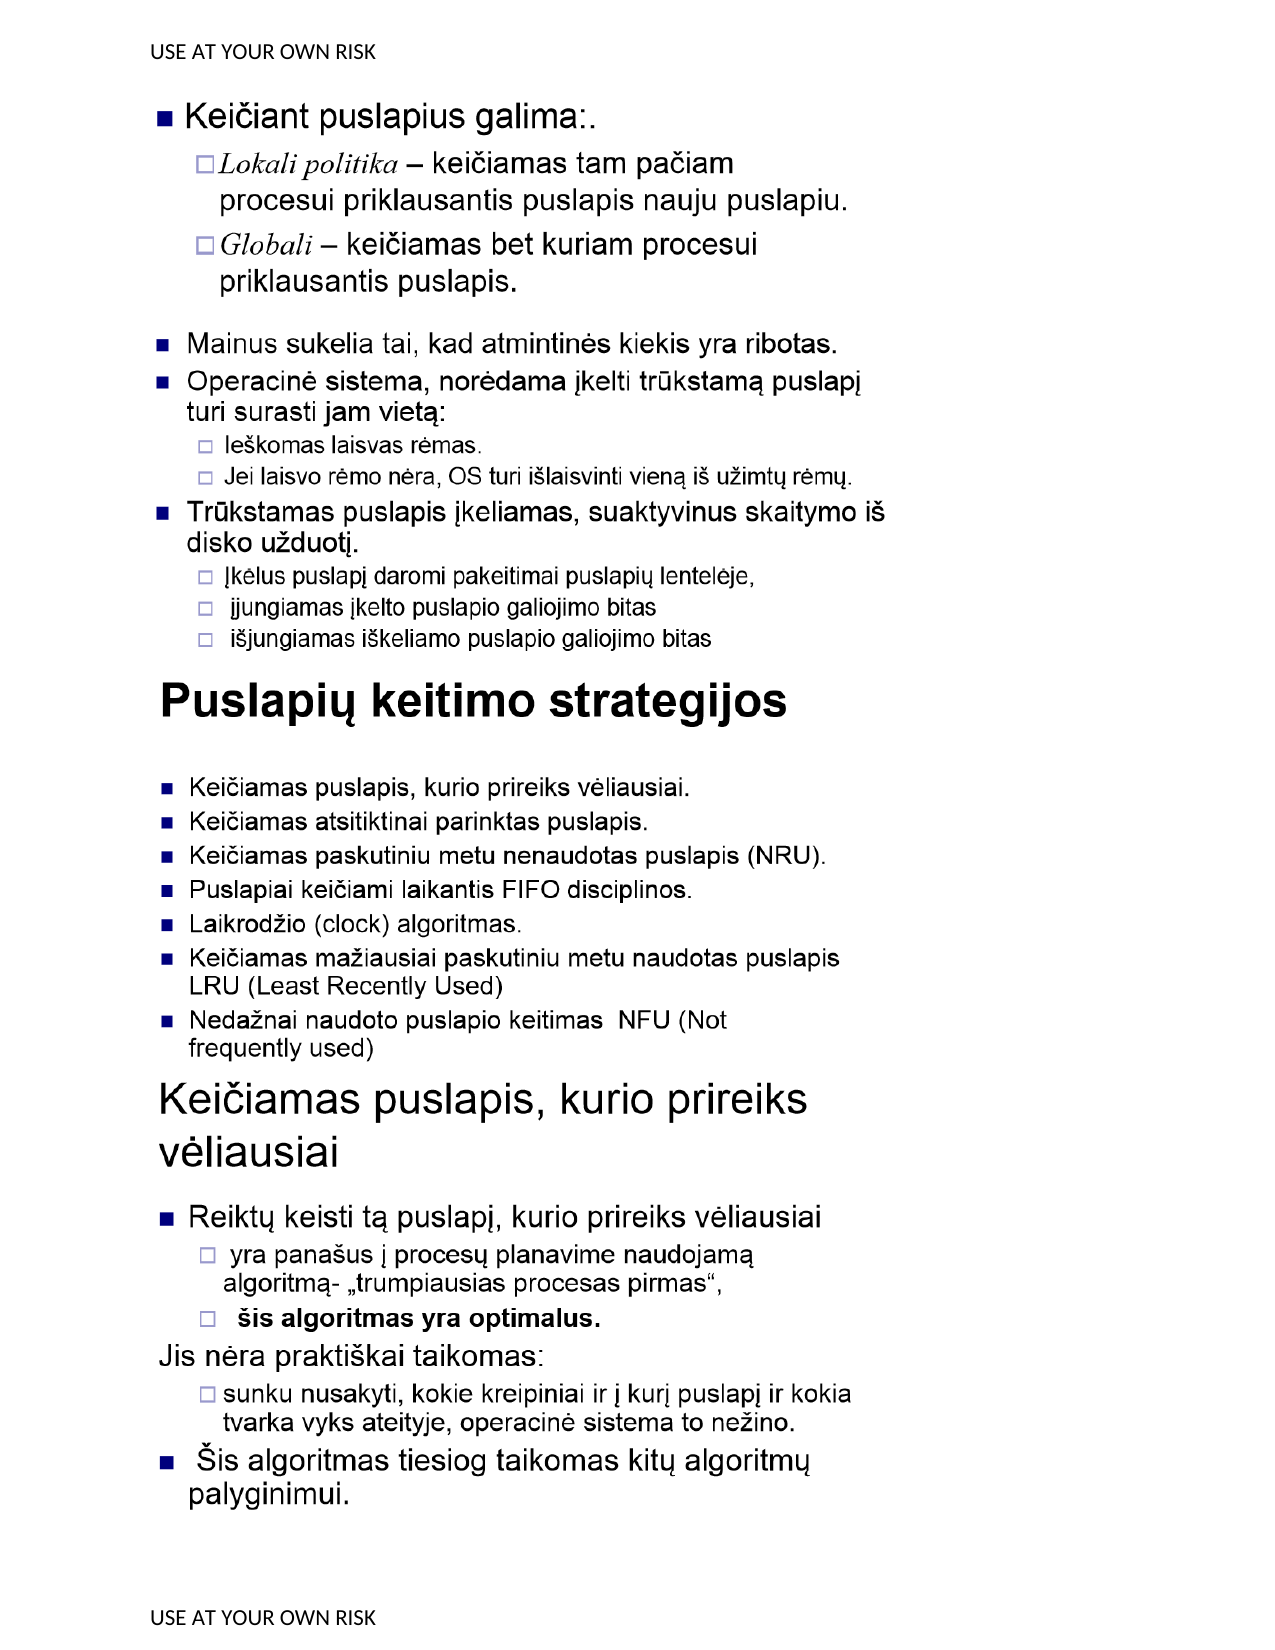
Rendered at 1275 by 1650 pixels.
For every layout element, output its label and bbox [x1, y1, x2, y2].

picture [150, 674, 848, 1062]
picture [150, 1080, 859, 1514]
picture [150, 324, 903, 656]
picture [150, 93, 859, 306]
